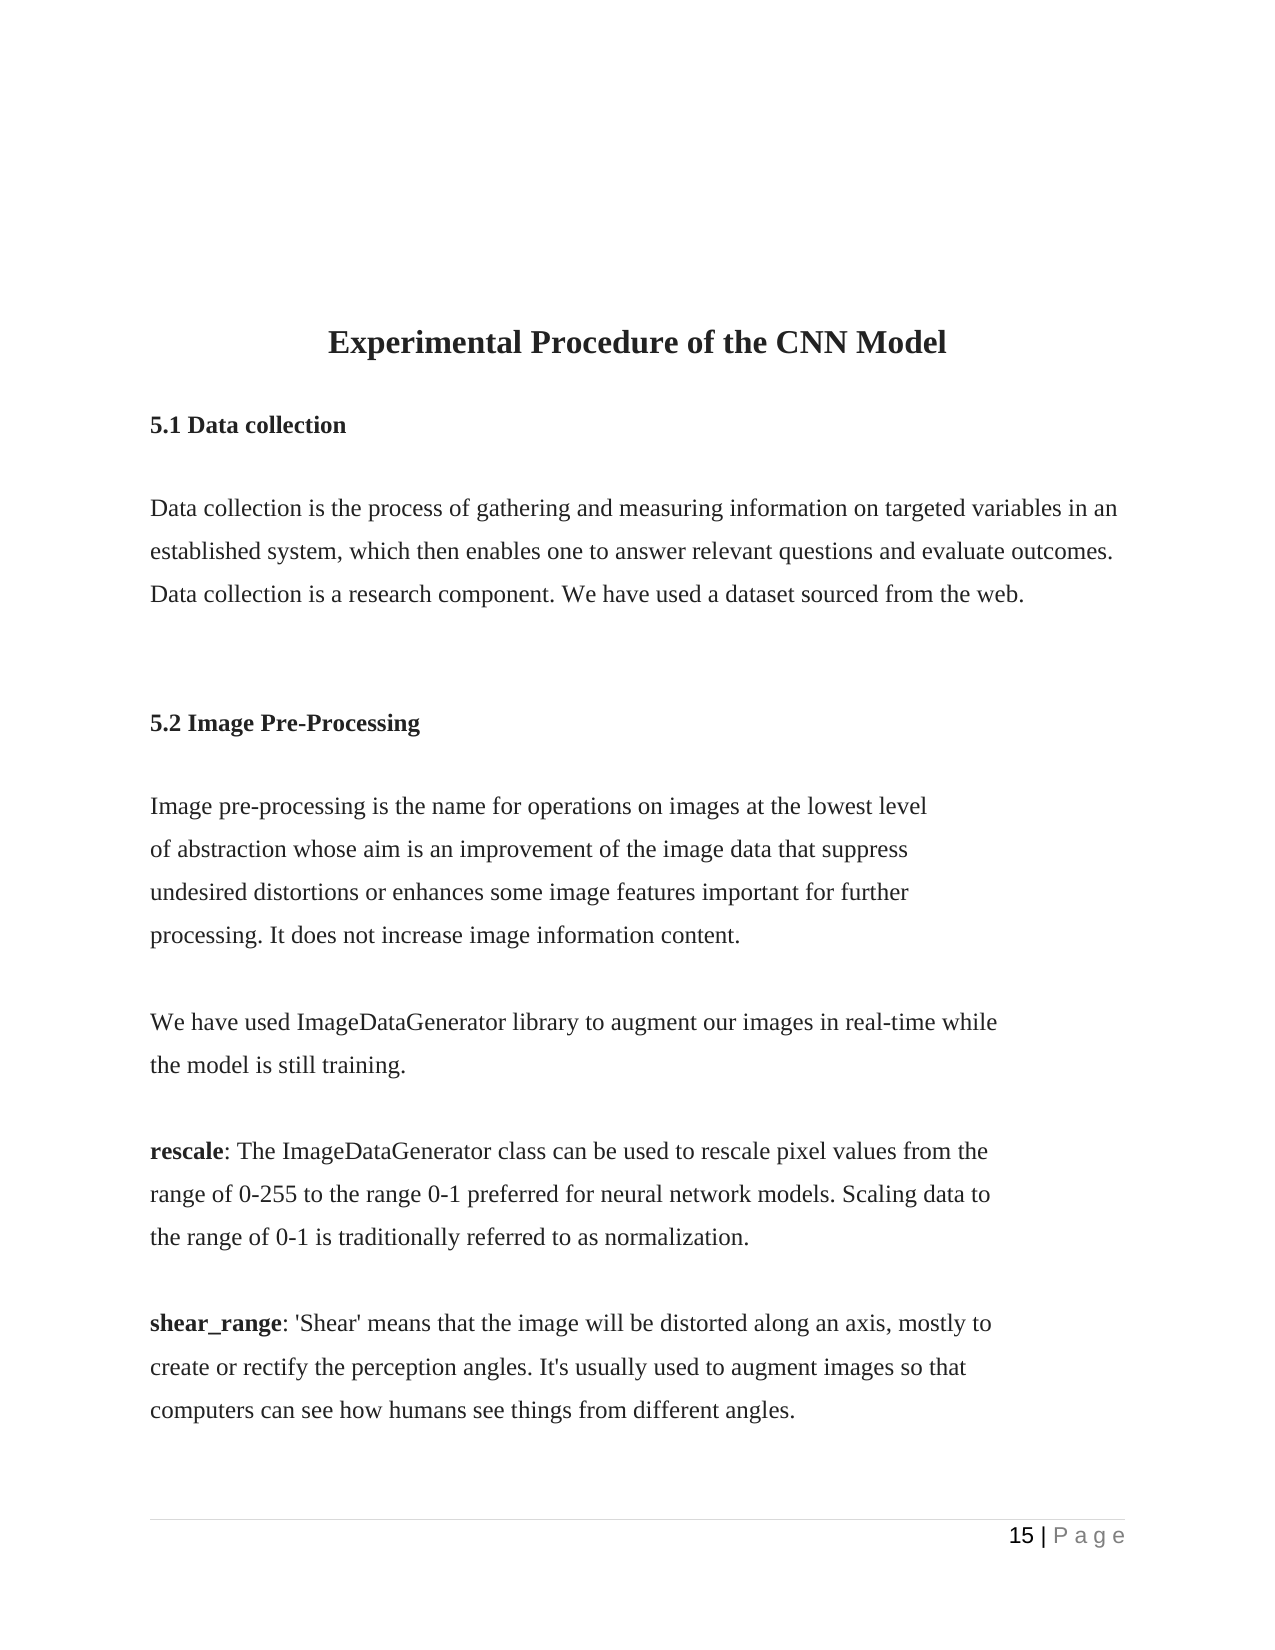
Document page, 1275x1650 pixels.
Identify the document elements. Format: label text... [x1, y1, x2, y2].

text Image pre-processing is the name for operations on images at the lowest level [150, 791, 1125, 820]
text processing. It does not increase image information content. [150, 920, 1125, 949]
text the model is still training. [150, 1050, 1125, 1078]
text range of 0-255 to the range 0-1 preferred for neural network models. Scaling data to [150, 1179, 1125, 1208]
text the range of 0-1 is traditionally referred to as normalization. [150, 1222, 1125, 1251]
text Data collection is a research component. We have used a dataset sourced from the web. [150, 579, 1125, 608]
text 5.1 Data collection [150, 410, 1125, 439]
text computers can see how humans see things from different angles. [150, 1395, 1125, 1423]
text Data collection is the process of gathering and measuring information on targeted variables in an established system, which then enables one to answer relevant questions and evaluate outcomes. [150, 493, 1125, 565]
text undesired distortions or enhances some image features important for further [150, 877, 1125, 906]
text Experimental Procedure of the CNN Model [150, 322, 1125, 361]
text 5.2 Image Pre-Processing [150, 708, 1125, 737]
text of abstraction whose aim is an improvement of the image data that suppress [150, 834, 1125, 863]
text shear_range: 'Shear' means that the image will be distorted along an axis, mostly to [150, 1308, 1125, 1337]
text rescale: The ImageDataGenerator class can be used to rescale pixel values from the [150, 1136, 1125, 1165]
text We have used ImageDataGenerator library to augment our images in real-time while [150, 1007, 1125, 1035]
text create or rectify the perception angles. It's usually used to augment images so that [150, 1352, 1125, 1380]
